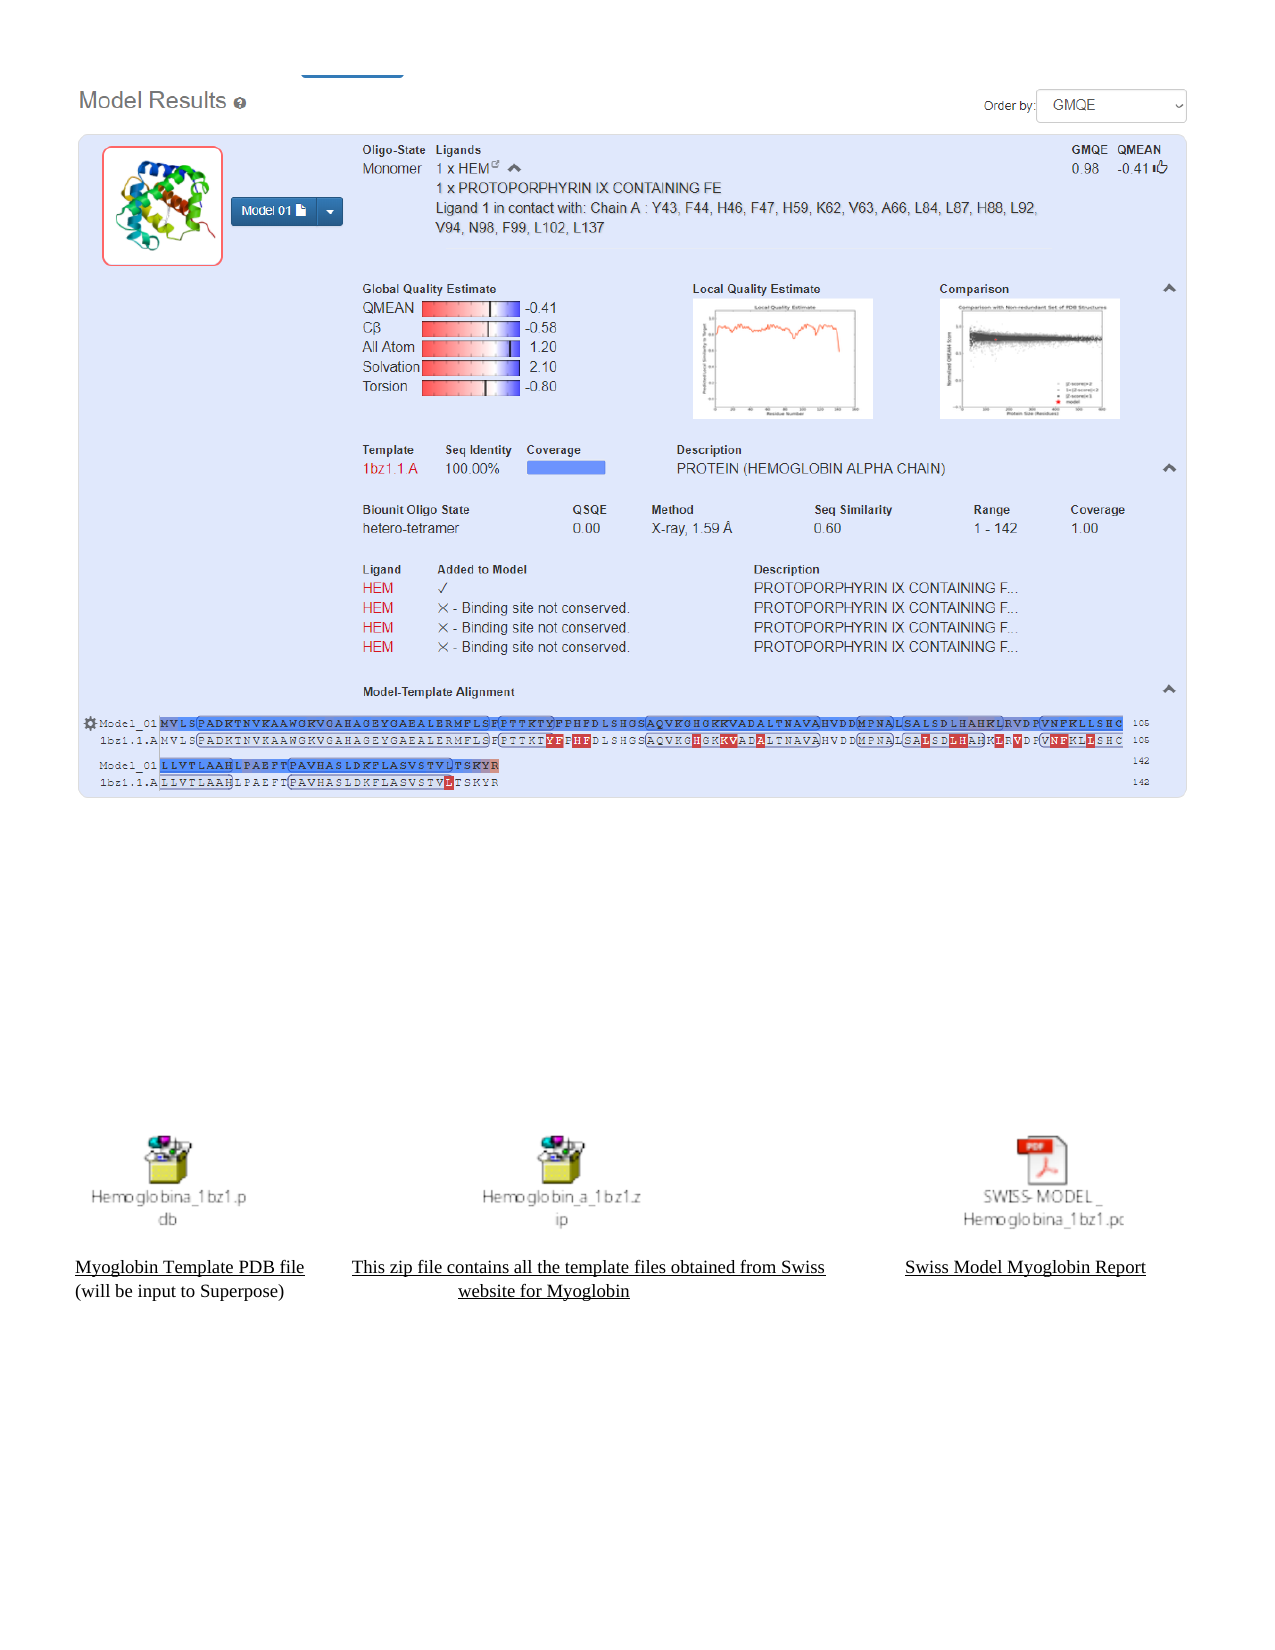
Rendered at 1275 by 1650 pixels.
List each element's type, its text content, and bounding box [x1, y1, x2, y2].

picture [75, 75, 1200, 799]
text (will be input to Superpose) website for Myoglobin [75, 1279, 1200, 1301]
text Myoglobin Template PDB file This zip file contains all the template files obtained from Swiss Swiss Model Myoglobin Report [75, 1256, 1200, 1278]
